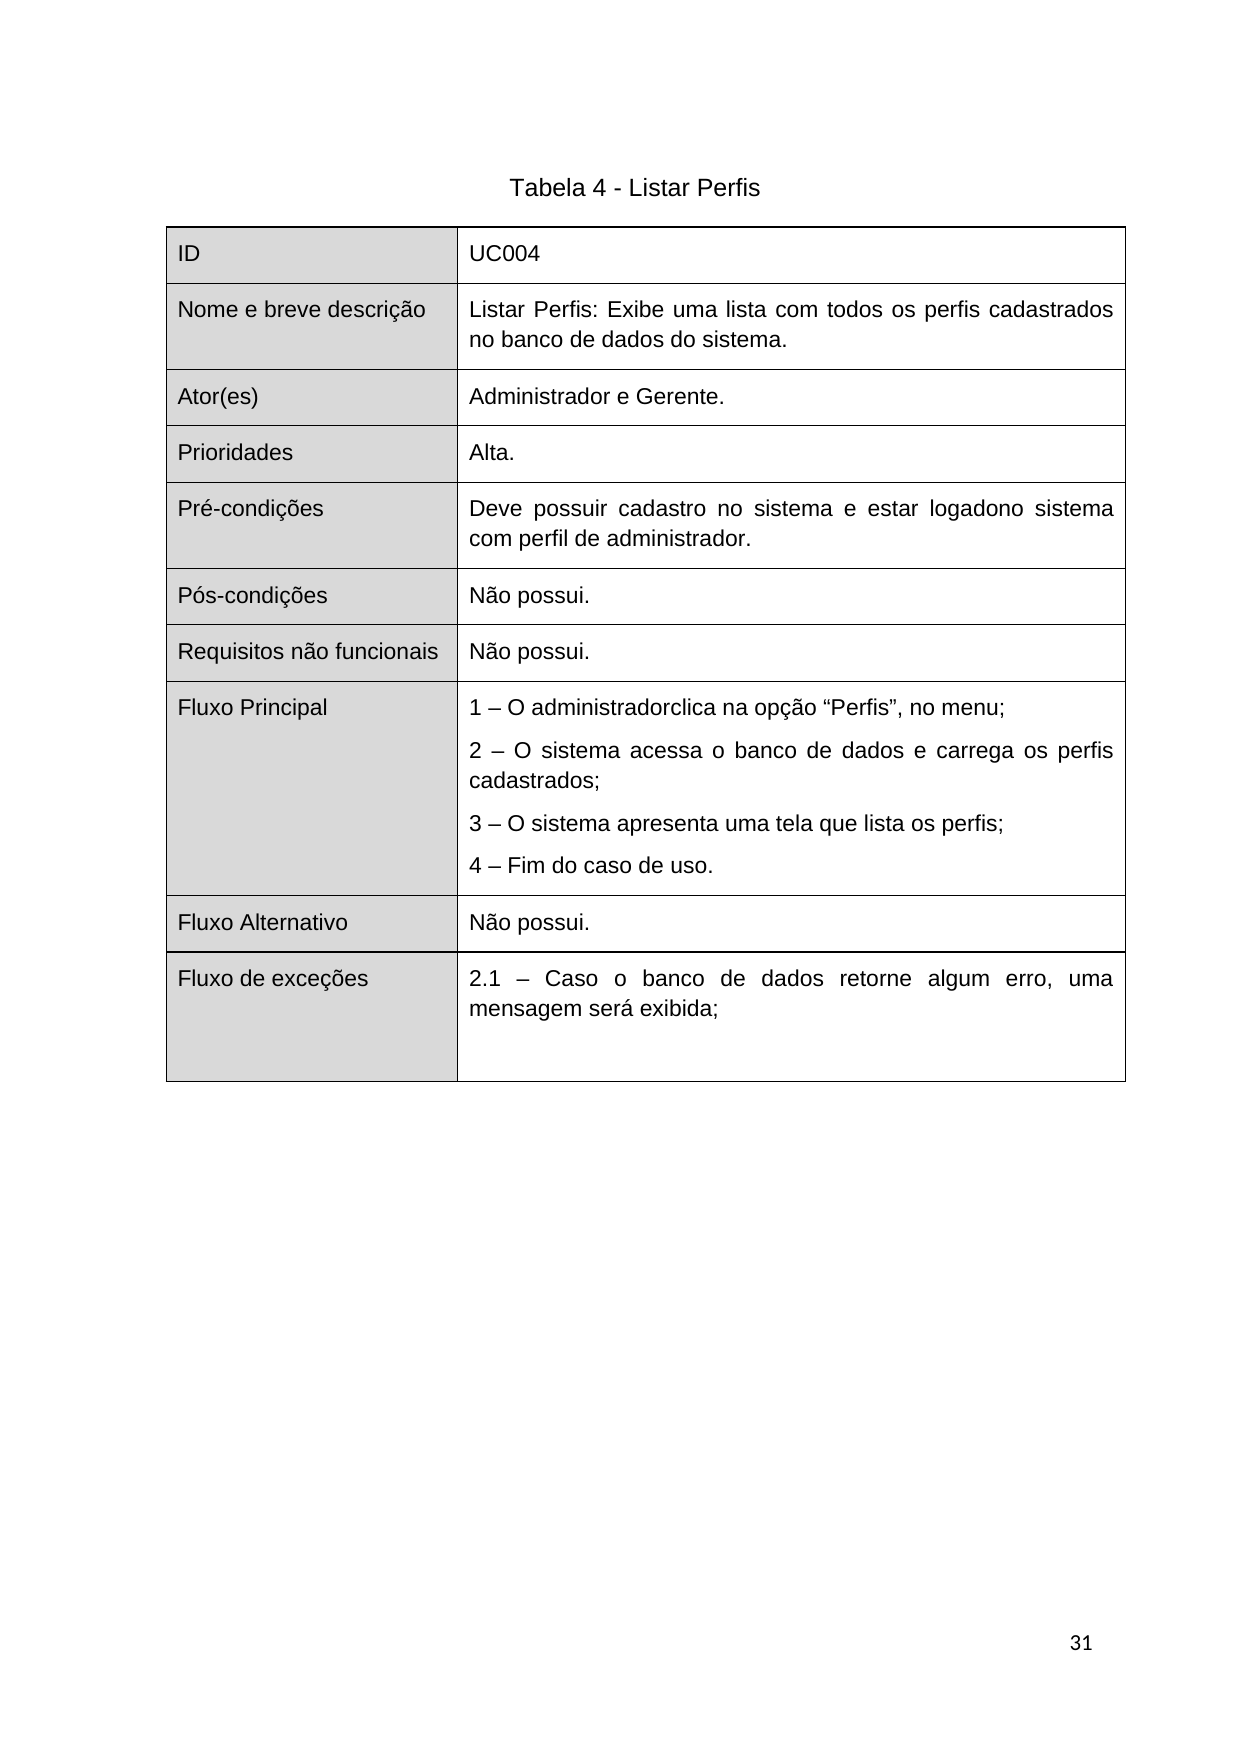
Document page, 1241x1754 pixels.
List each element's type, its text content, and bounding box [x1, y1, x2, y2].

table_cell Pré-condições [167, 483, 457, 568]
table_cell Listar Perfis: Exibe uma lista com todos os perfis cadastrados no banco de dados do sistema. [458, 284, 1125, 369]
table_cell Alta. [458, 426, 1125, 482]
table_cell Nome e breve descrição [167, 284, 457, 369]
table_cell Requisitos não funcionais [167, 625, 457, 681]
table_cell 1 – O administradorclica na opção “Perfis”, no menu; 2 – O sistema acessa o banco de dados e carrega os perfis cadastrados; 3 – O sistema apresenta uma tela que lista os perfis; 4 – Fim do caso de uso. [458, 682, 1125, 895]
table_cell Não possui. [458, 896, 1125, 951]
table_cell Fluxo Alternativo [167, 896, 457, 951]
table_cell Deve possuir cadastro no sistema e estar logadono sistema com perfil de administrador. [458, 483, 1125, 568]
table_cell Fluxo Principal [167, 682, 457, 895]
table_cell Não possui. [458, 569, 1125, 624]
table_cell Administrador e Gerente. [458, 370, 1125, 425]
table_cell Fluxo de exceções [167, 953, 457, 1081]
table_cell Prioridades [167, 426, 457, 482]
table_cell Não possui. [458, 625, 1125, 681]
table_cell 2.1 – Caso o banco de dados retorne algum erro, uma mensagem será exibida; [458, 953, 1125, 1081]
table_header ID [167, 228, 457, 283]
table_cell Pós-condições [167, 569, 457, 624]
table_cell Ator(es) [167, 370, 457, 425]
table_header UC004 [458, 228, 1125, 283]
text Tabela 4 - Listar Perfis [177, 173, 1092, 201]
